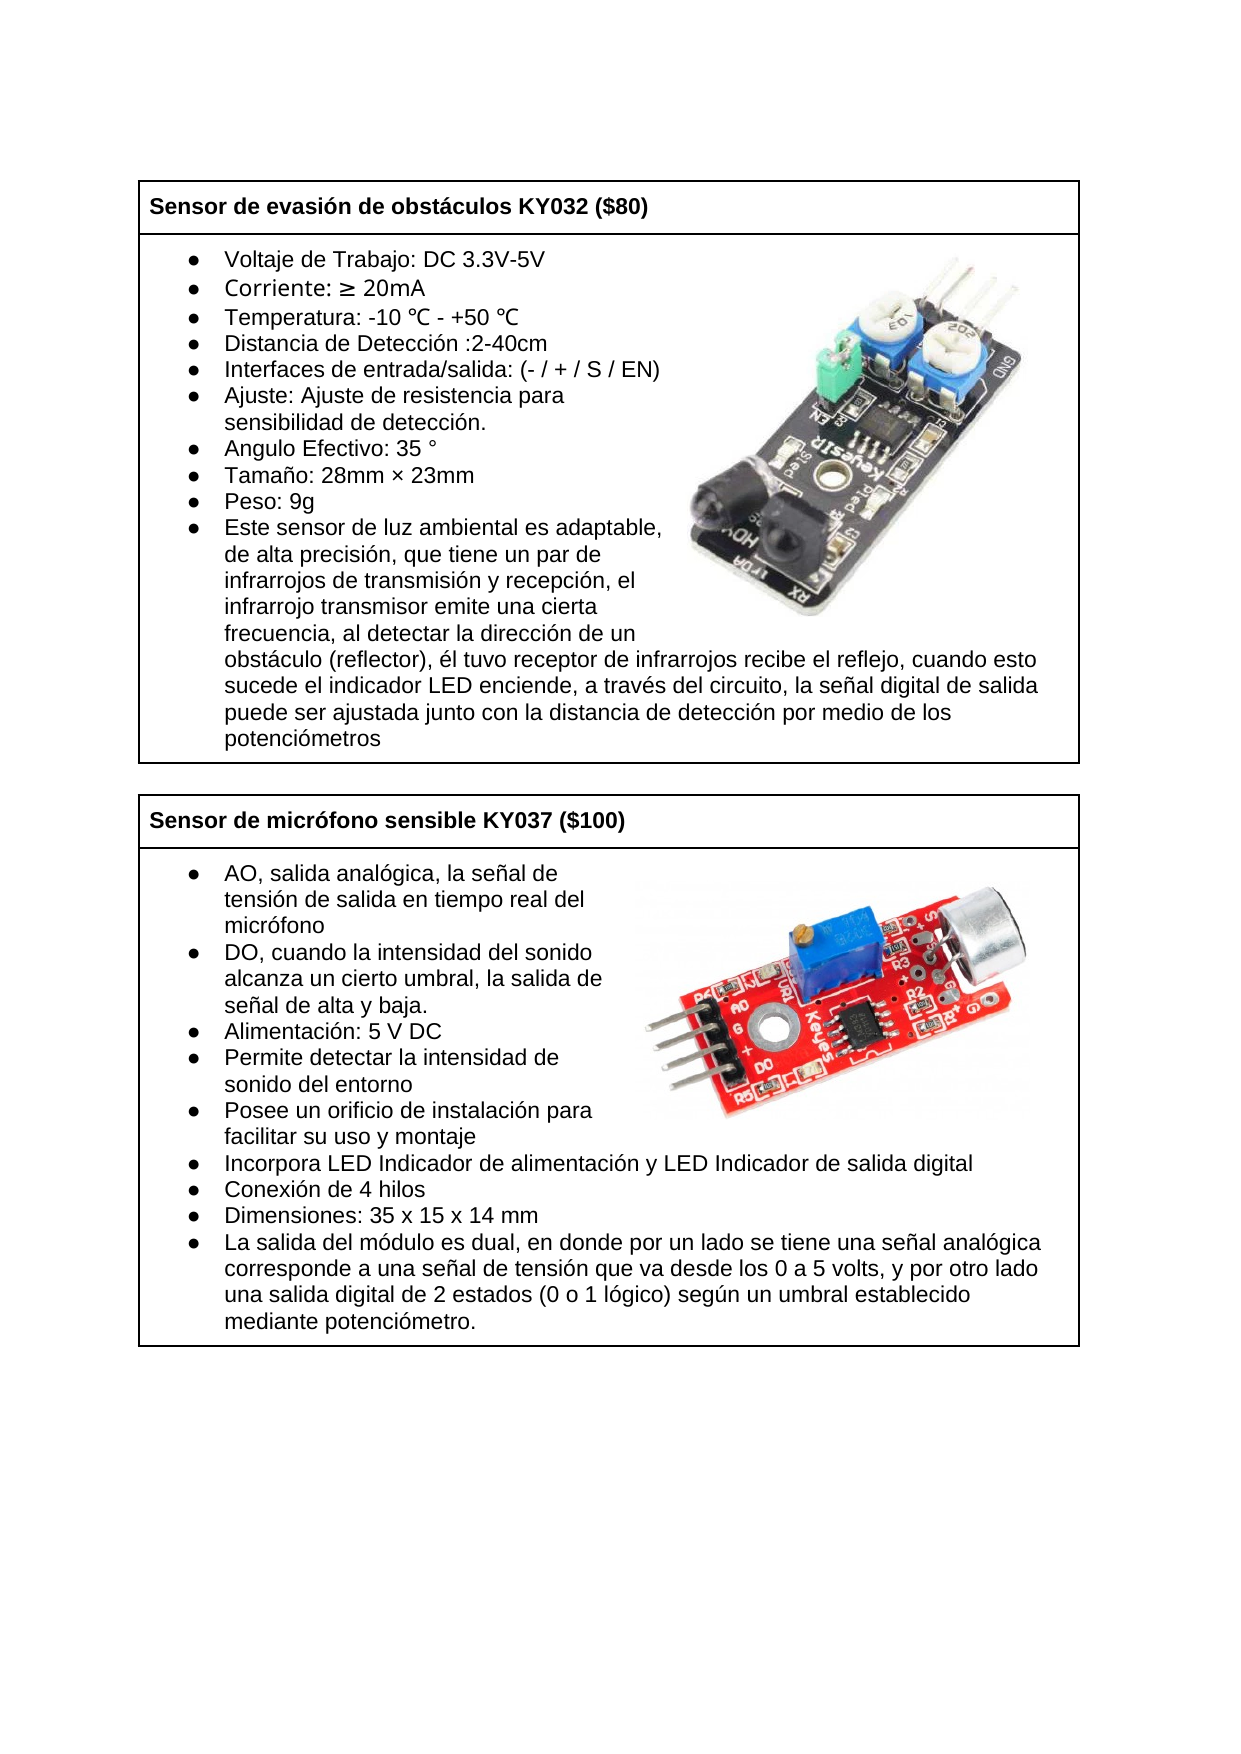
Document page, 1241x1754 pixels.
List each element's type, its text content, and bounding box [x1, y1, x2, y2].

table_header Sensor de evasión de obstáculos KY032 ($80) [140, 182, 1078, 233]
table_cell Voltaje de Trabajo: DC 3.3V-5V Corriente: ≥ 20mA Temperatura: -10 ℃ - +50 ℃ Distancia de Detección :2-40cm Interfaces de entrada/salida: (- / + / S / EN) Ajuste: Ajuste de resistencia para sensibilidad de detección. Angulo Efectivo: 35 ° Tamaño: 28mm × 23mm Peso: 9g Este sensor de luz ambiental es adaptable, de alta precisión, que tiene un par de infrarrojos de transmisión y recepción, el infrarrojo transmisor emite una cierta frecuencia, al detectar la dirección de un obstáculo (reflector), él tuvo receptor de infrarrojos recibe el reflejo, cuando esto sucede el indicador LED enciende, a través del circuito, la señal digital de salida puede ser ajustada junto con la distancia de detección por medio de los potenciómetros [140, 235, 1078, 762]
picture [683, 253, 1032, 617]
picture [635, 880, 1031, 1120]
table_header Sensor de micrófono sensible KY037 ($100) [140, 796, 1078, 847]
table_cell AO, salida analógica, la señal de tensión de salida en tiempo real del micrófono DO, cuando la intensidad del sonido alcanza un cierto umbral, la salida de señal de alta y baja. Alimentación: 5 V DC Permite detectar la intensidad de sonido del entorno Posee un orificio de instalación para facilitar su uso y montaje Incorpora LED Indicador de alimentación y LED Indicador de salida digital Conexión de 4 hilos Dimensiones: 35 x 15 x 14 mm La salida del módulo es dual, en donde por un lado se tiene una señal analógica corresponde a una señal de tensión que va desde los 0 a 5 volts, y por otro lado una salida digital de 2 estados (0 o 1 lógico) según un umbral establecido mediante potenciómetro. [140, 849, 1078, 1344]
